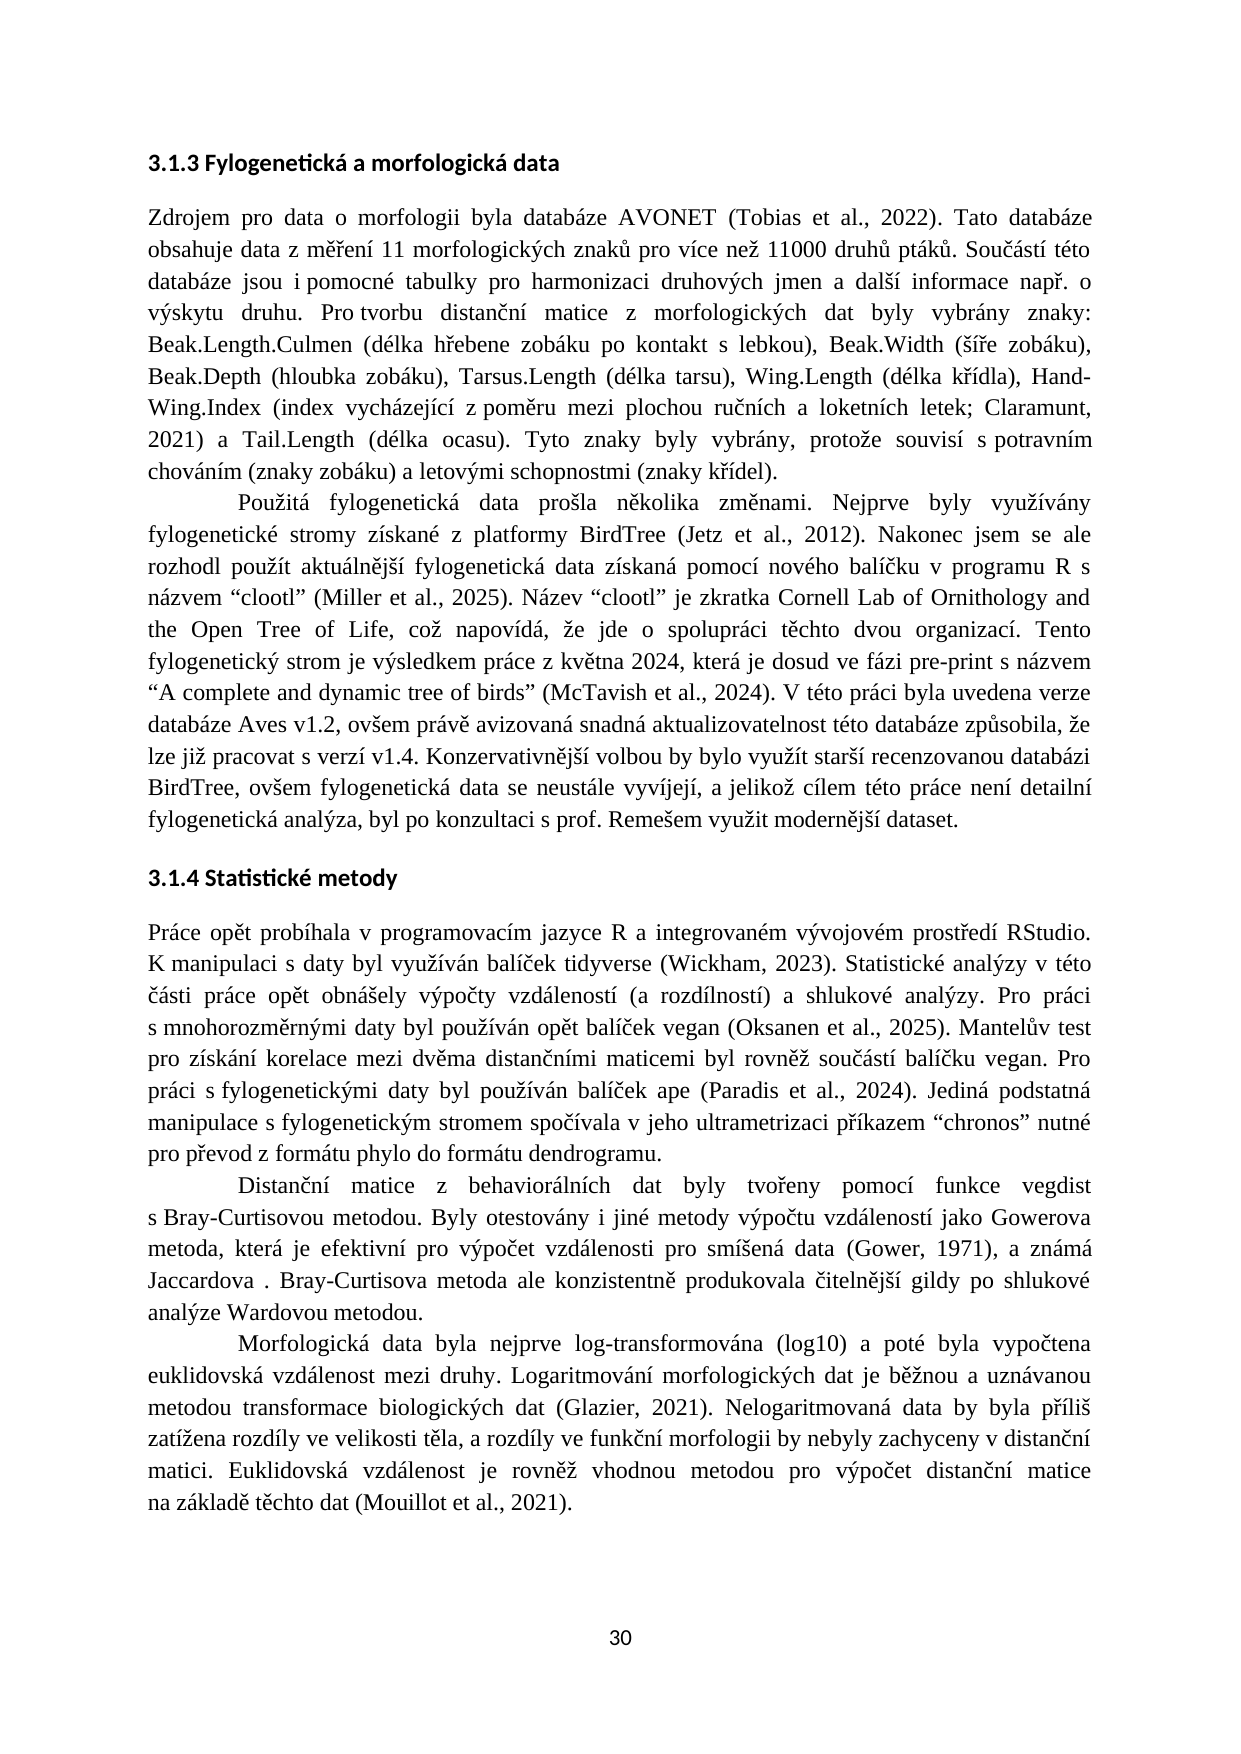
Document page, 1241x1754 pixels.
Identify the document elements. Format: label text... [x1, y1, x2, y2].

text Distanční matice z behaviorálních dat byly tvořeny pomocí funkce vegdist s Bray-Curtisovou metodou. Byly otestovány i jiné metody výpočtu vzdáleností jako Gowerova metoda, která je efektivní pro výpočet vzdálenosti pro smíšená data (Gower, 1971), a známá Jaccardova . Bray-Curtisova metoda ale konzistentně produkovala čitelnější gildy po shlukové analýze Wardovou metodou. [148, 1171, 1093, 1325]
text Použitá fylogenetická data prošla několika změnami. Nejprve byly využívány fylogenetické stromy získané z platformy BirdTree (Jetz et al., 2012). Nakonec jsem se ale rozhodl použít aktuálnější fylogenetická data získaná pomocí nového balíčku v programu R s názvem “clootl” (Miller et al., 2025). Název “clootl” je zkratka Cornell Lab of Ornithology and the Open Tree of Life, což napovídá, že jde o spolupráci těchto dvou organizací. Tento fylogenetický strom je výsledkem práce z května 2024, která je dosud ve fázi pre-print s názvem “A complete and dynamic tree of birds” (McTavish et al., 2024). V této práci byla uvedena verze databáze Aves v1.2, ovšem právě avizovaná snadná aktualizovatelnost této databáze způsobila, že lze již pracovat s verzí v1.4. Konzervativnější volbou by bylo využít starší recenzovanou databázi BirdTree, ovšem fylogenetická data se neustále vyvíjejí, a jelikož cílem této práce není detailní fylogenetická analýza, byl po konzultaci s prof. Remešem využit modernější dataset. [148, 488, 1093, 833]
text 3.1.3 Fylogenetická a morfologická data [148, 148, 1093, 178]
text 3.1.4 Statistické metody [148, 862, 1093, 892]
text Morfologická data byla nejprve log-transformována (log10) a poté byla vypočtena euklidovská vzdálenost mezi druhy. Logaritmování morfologických dat je běžnou a uznávanou metodou transformace biologických dat (Glazier, 2021). Nelogaritmovaná data by byla příliš zatížena rozdíly ve velikosti těla, a rozdíly ve funkční morfologii by nebyly zachyceny v distanční matici. Euklidovská vzdálenost je rovněž vhodnou metodou pro výpočet distanční matice na základě těchto dat (Mouillot et al., 2021). [148, 1329, 1093, 1515]
text Práce opět probíhala v programovacím jazyce R a integrovaném vývojovém prostředí RStudio. K manipulaci s daty byl využíván balíček tidyverse (Wickham, 2023). Statistické analýzy v této části práce opět obnášely výpočty vzdáleností (a rozdílností) a shlukové analýzy. Pro práci s mnohorozměrnými daty byl používán opět balíček vegan (Oksanen et al., 2025). Mantelův test pro získání korelace mezi dvěma distančními maticemi byl rovněž součástí balíčku vegan. Pro práci s fylogenetickými daty byl používán balíček ape (Paradis et al., 2024). Jediná podstatná manipulace s fylogenetickým stromem spočívala v jeho ultrametrizaci příkazem “chronos” nutné pro převod z formátu phylo do formátu dendrogramu. [148, 918, 1093, 1167]
text Zdrojem pro data o morfologii byla databáze AVONET (Tobias et al., 2022). Tato databáze obsahuje data z měření 11 morfologických znaků pro více než 11000 druhů ptáků. Součástí této databáze jsou i pomocné tabulky pro harmonizaci druhových jmen a další informace např. o výskytu druhu. Pro tvorbu distanční matice z morfologických dat byly vybrány znaky: Beak.Length.Culmen (délka hřebene zobáku po kontakt s lebkou), Beak.Width (šíře zobáku), Beak.Depth (hloubka zobáku), Tarsus.Length (délka tarsu), Wing.Length (délka křídla), Hand-Wing.Index (index vycházející z poměru mezi plochou ručních a loketních letek; Claramunt, 2021) a Tail.Length (délka ocasu). Tyto znaky byly vybrány, protože souvisí s potravním chováním (znaky zobáku) a letovými schopnostmi (znaky křídel). [148, 203, 1093, 484]
